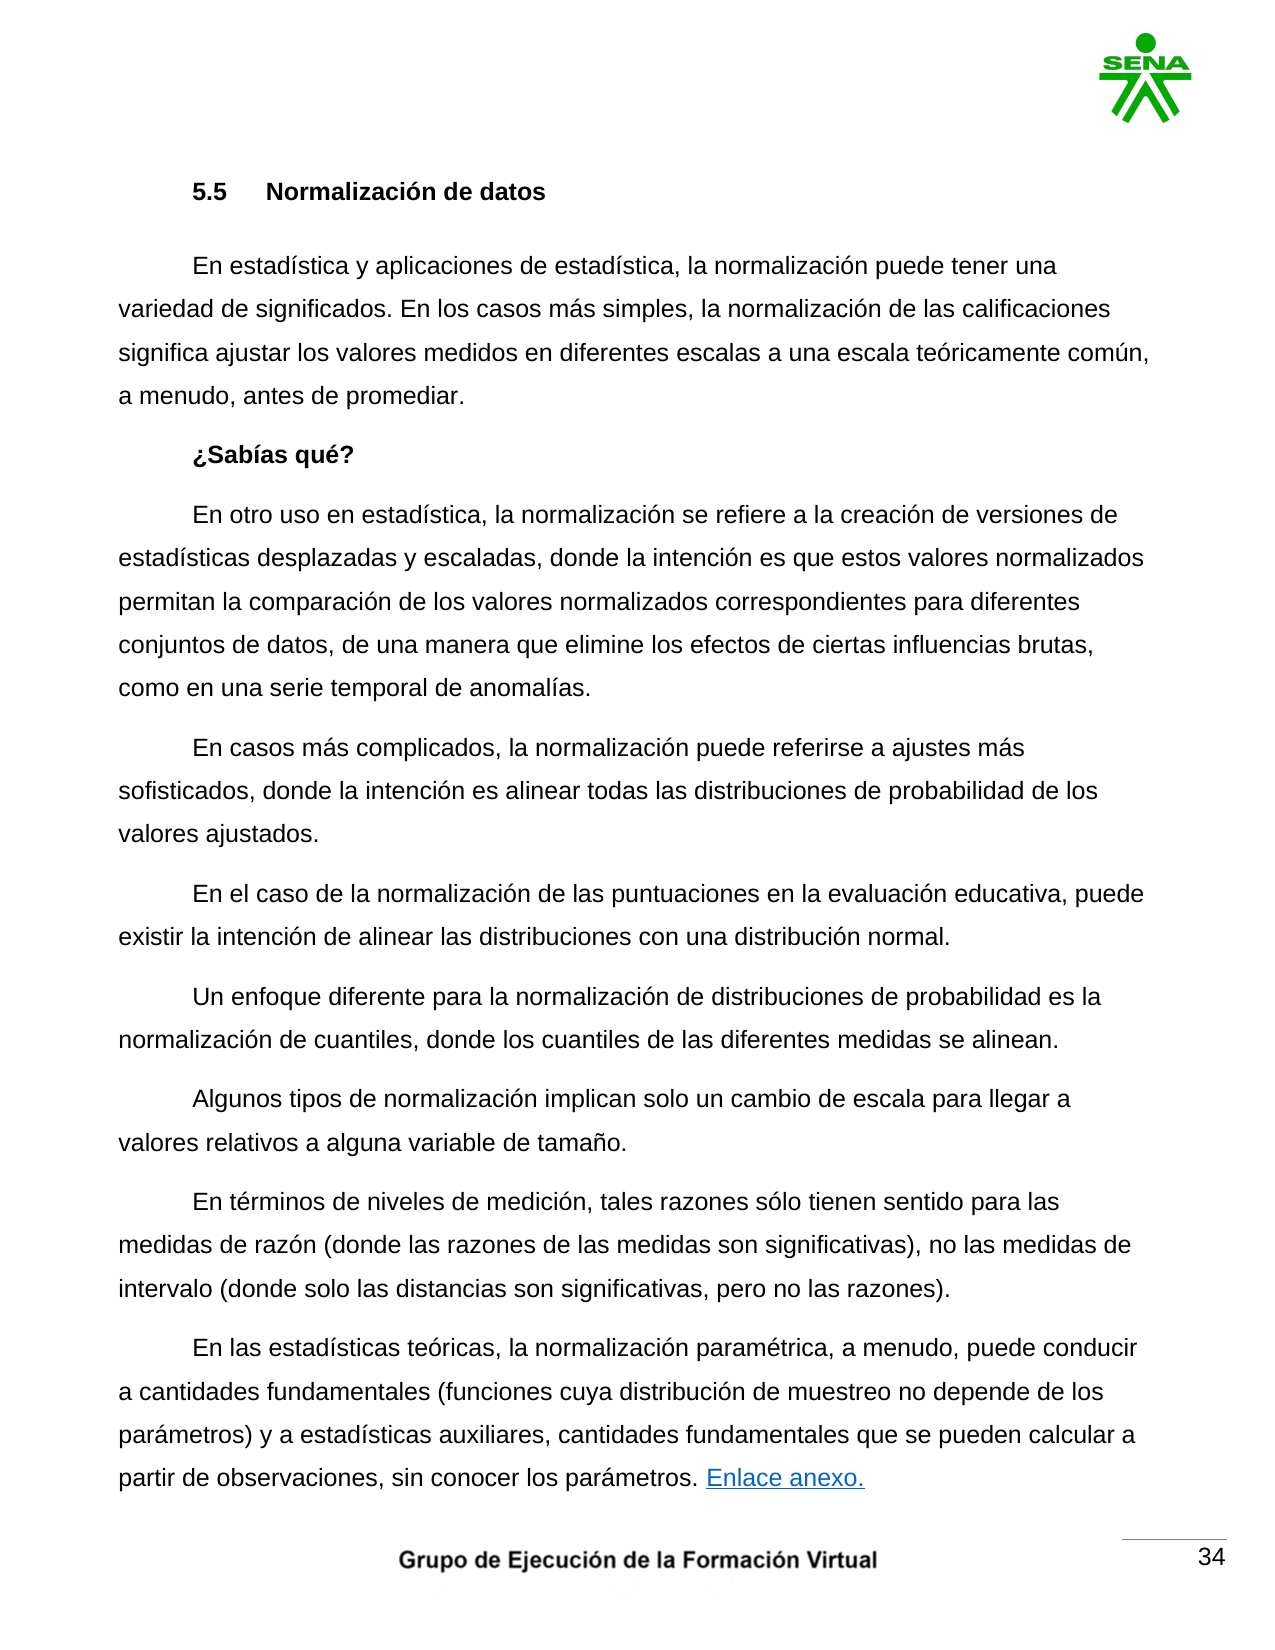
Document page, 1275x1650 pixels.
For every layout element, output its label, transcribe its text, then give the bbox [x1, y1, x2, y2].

text Un enfoque diferente para la normalización de distribuciones de probabilidad es la normalización de cuantiles, donde los cuantiles de las diferentes medidas se alinean. [118, 982, 1157, 1053]
text En estadística y aplicaciones de estadística, la normalización puede tener una variedad de significados. En los casos más simples, la normalización de las calificaciones significa ajustar los valores medidos en diferentes escalas a una escala teóricamente común, a menudo, antes de promediar. [118, 251, 1157, 409]
text En casos más complicados, la normalización puede referirse a ajustes más sofisticados, donde la intención es alinear todas las distribuciones de probabilidad de los valores ajustados. [118, 733, 1157, 848]
text En otro uso en estadística, la normalización se refiere a la creación de versiones de estadísticas desplazadas y escaladas, donde la intención es que estos valores normalizados permitan la comparación de los valores normalizados correspondientes para diferentes conjuntos de datos, de una manera que elimine los efectos de ciertas influencias brutas, como en una serie temporal de anomalías. [118, 500, 1157, 702]
text En las estadísticas teóricas, la normalización paramétrica, a menudo, puede conducir a cantidades fundamentales (funciones cuya distribución de muestreo no depende de los parámetros) y a estadísticas auxiliares, cantidades fundamentales que se pueden calcular a partir de observaciones, sin conocer los parámetros. Enlace anexo. [118, 1333, 1157, 1492]
text En términos de niveles de medición, tales razones sólo tienen sentido para las medidas de razón (donde las razones de las medidas son significativas), no las medidas de intervalo (donde solo las distancias son significativas, pero no las razones). [118, 1187, 1157, 1302]
picture [1099, 33, 1192, 123]
text ¿Sabías qué? [118, 441, 1157, 469]
picture [0, 1500, 1275, 1611]
text Algunos tipos de normalización implican solo un cambio de escala para llegar a valores relativos a alguna variable de tamaño. [118, 1084, 1157, 1156]
subtitle Normalización de datos [118, 177, 1157, 206]
text En el caso de la normalización de las puntuaciones en la evaluación educativa, puede existir la intención de alinear las distribuciones con una distribución normal. [118, 879, 1157, 951]
